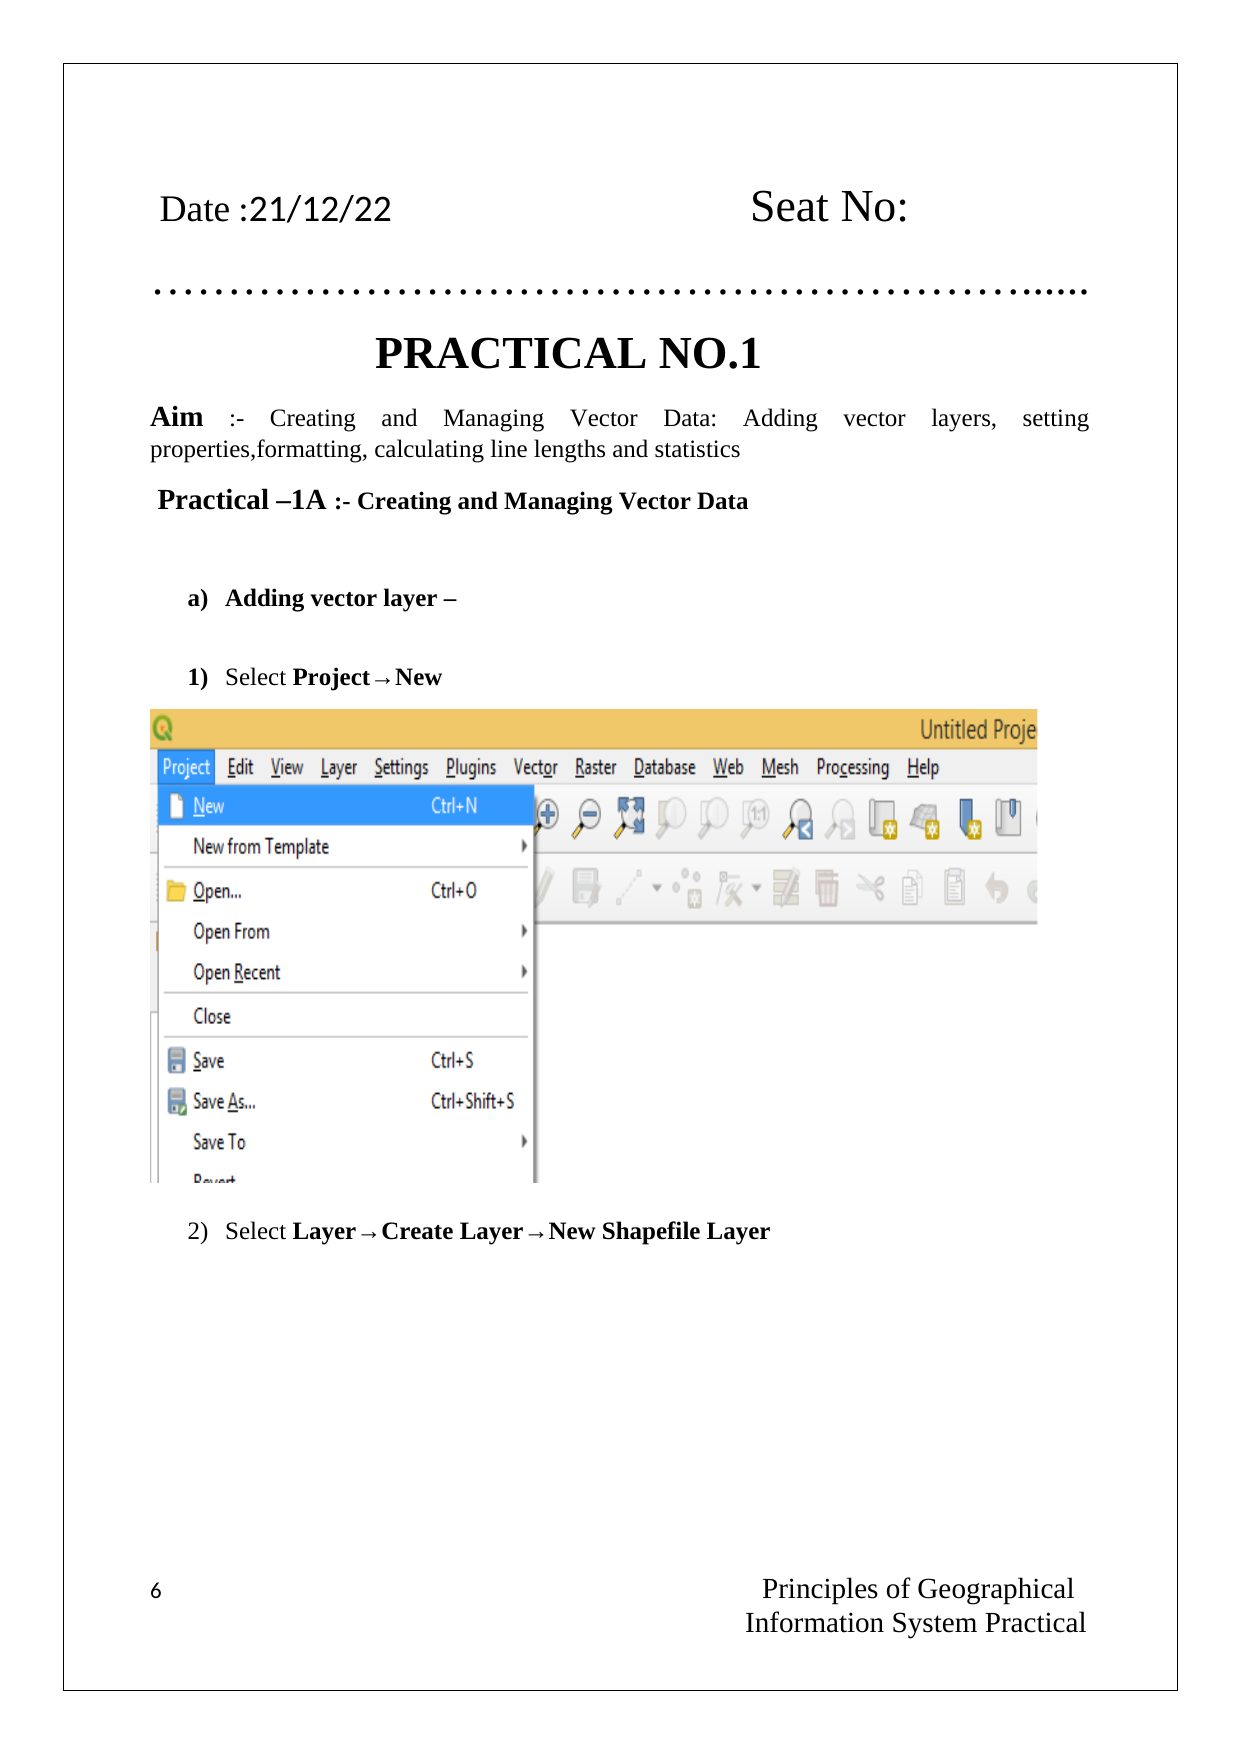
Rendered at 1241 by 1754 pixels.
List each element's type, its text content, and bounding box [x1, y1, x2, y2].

text …………………………………………………...... [150, 252, 1090, 304]
text Date :21/12/22 Seat No: [150, 178, 1090, 231]
text Aim :- Creating and Managing Vector Data: Adding vector layers, setting properties,formatting, calculating line lengths and statistics [150, 399, 1090, 463]
text Practical –1A :- Creating and Managing Vector Data [150, 482, 1090, 516]
list Adding vector layer – [187, 583, 1090, 612]
picture [150, 709, 1038, 1183]
list Select Project→New [187, 662, 1090, 690]
list Select Layer→Create Layer→New Shapefile Layer [187, 1216, 1090, 1245]
text PRACTICAL NO.1 [300, 325, 1090, 378]
